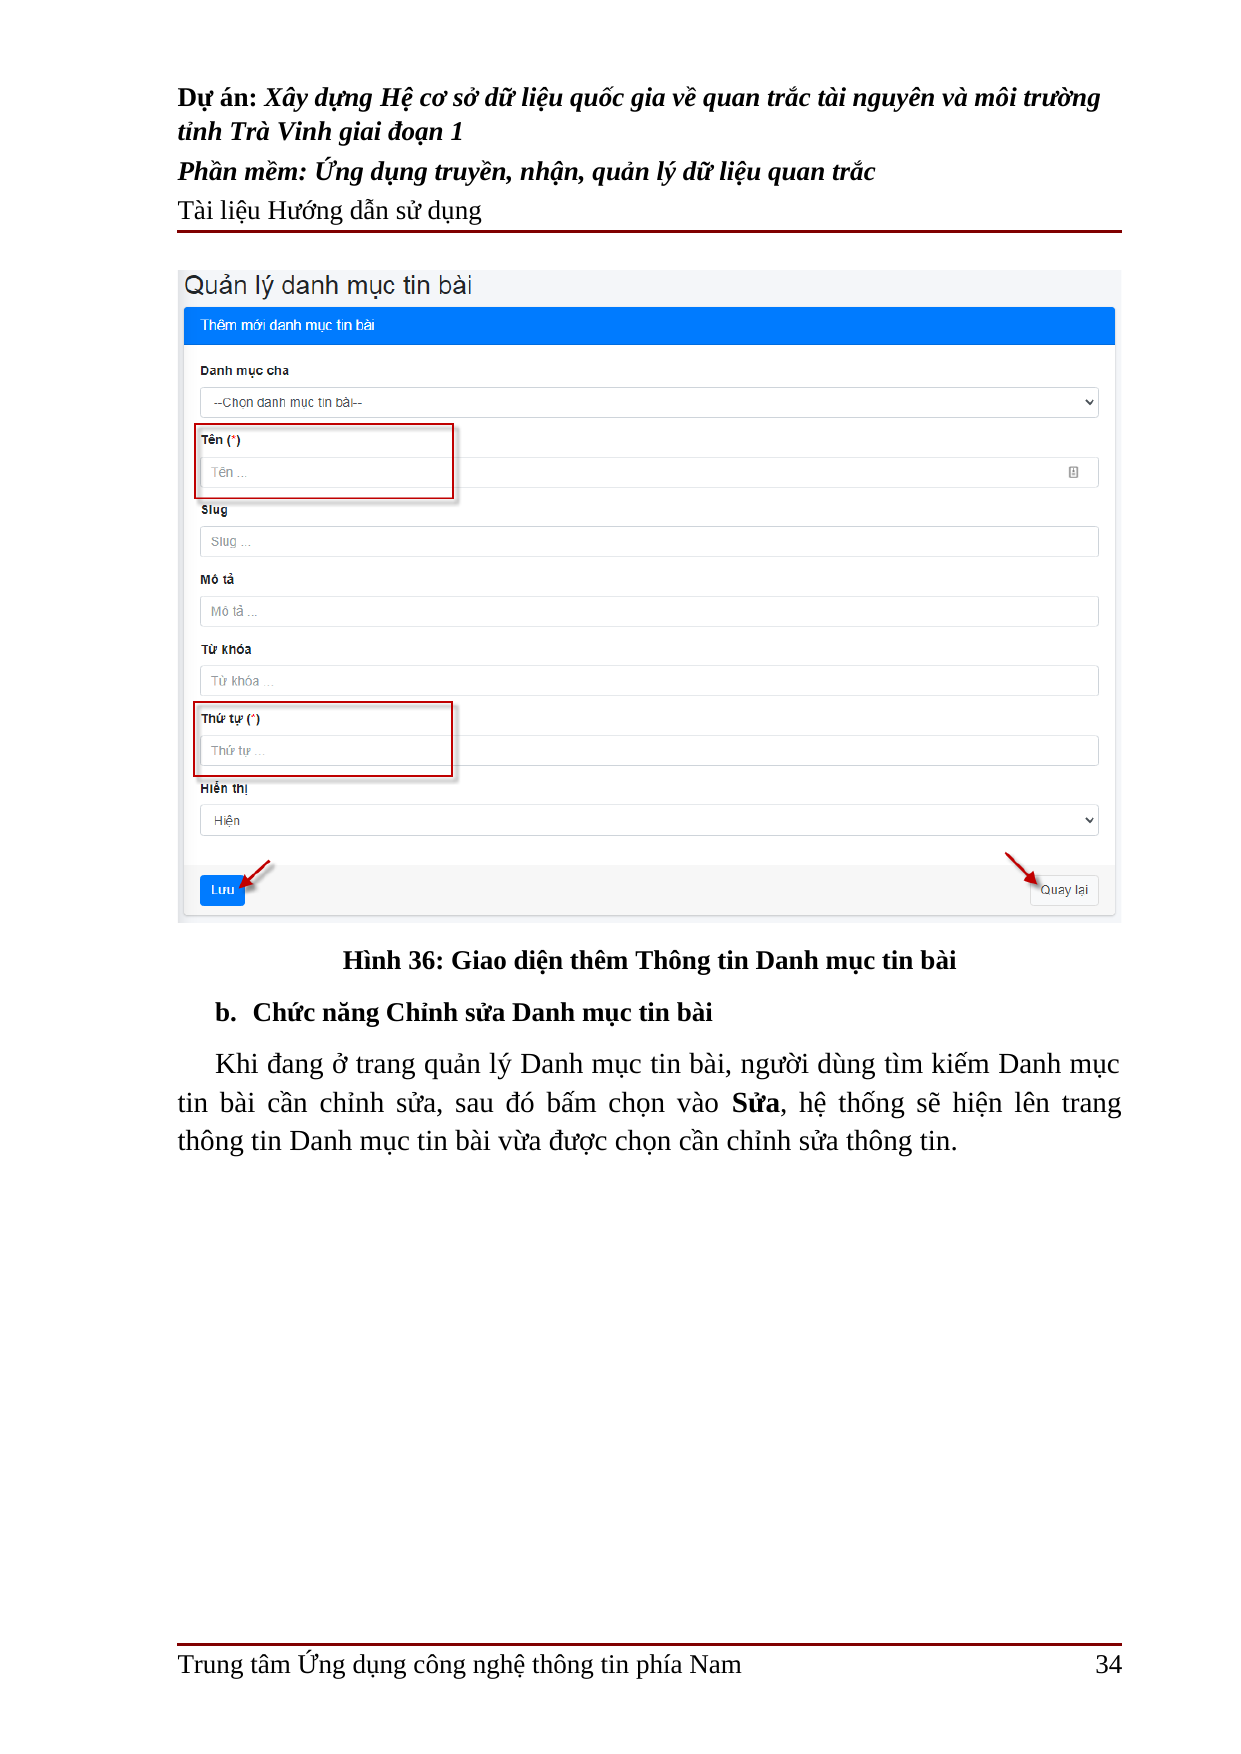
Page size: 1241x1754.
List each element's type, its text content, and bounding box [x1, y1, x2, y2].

picture [177, 270, 1122, 923]
text Khi đang ở trang quản lý Danh mục tin bài, người dùng tìm kiếm Danh mục tin bài cần chỉnh sửa, sau đó bấm chọn vào Sửa, hệ thống sẽ hiện lên trang thông tin Danh mục tin bài vừa được chọn cần chỉnh sửa thông tin. [177, 1046, 1122, 1157]
list Chức năng Chỉnh sửa Danh mục tin bài [215, 996, 1122, 1027]
text Hình 36: Giao diện thêm Thông tin Danh mục tin bài [177, 944, 1122, 975]
